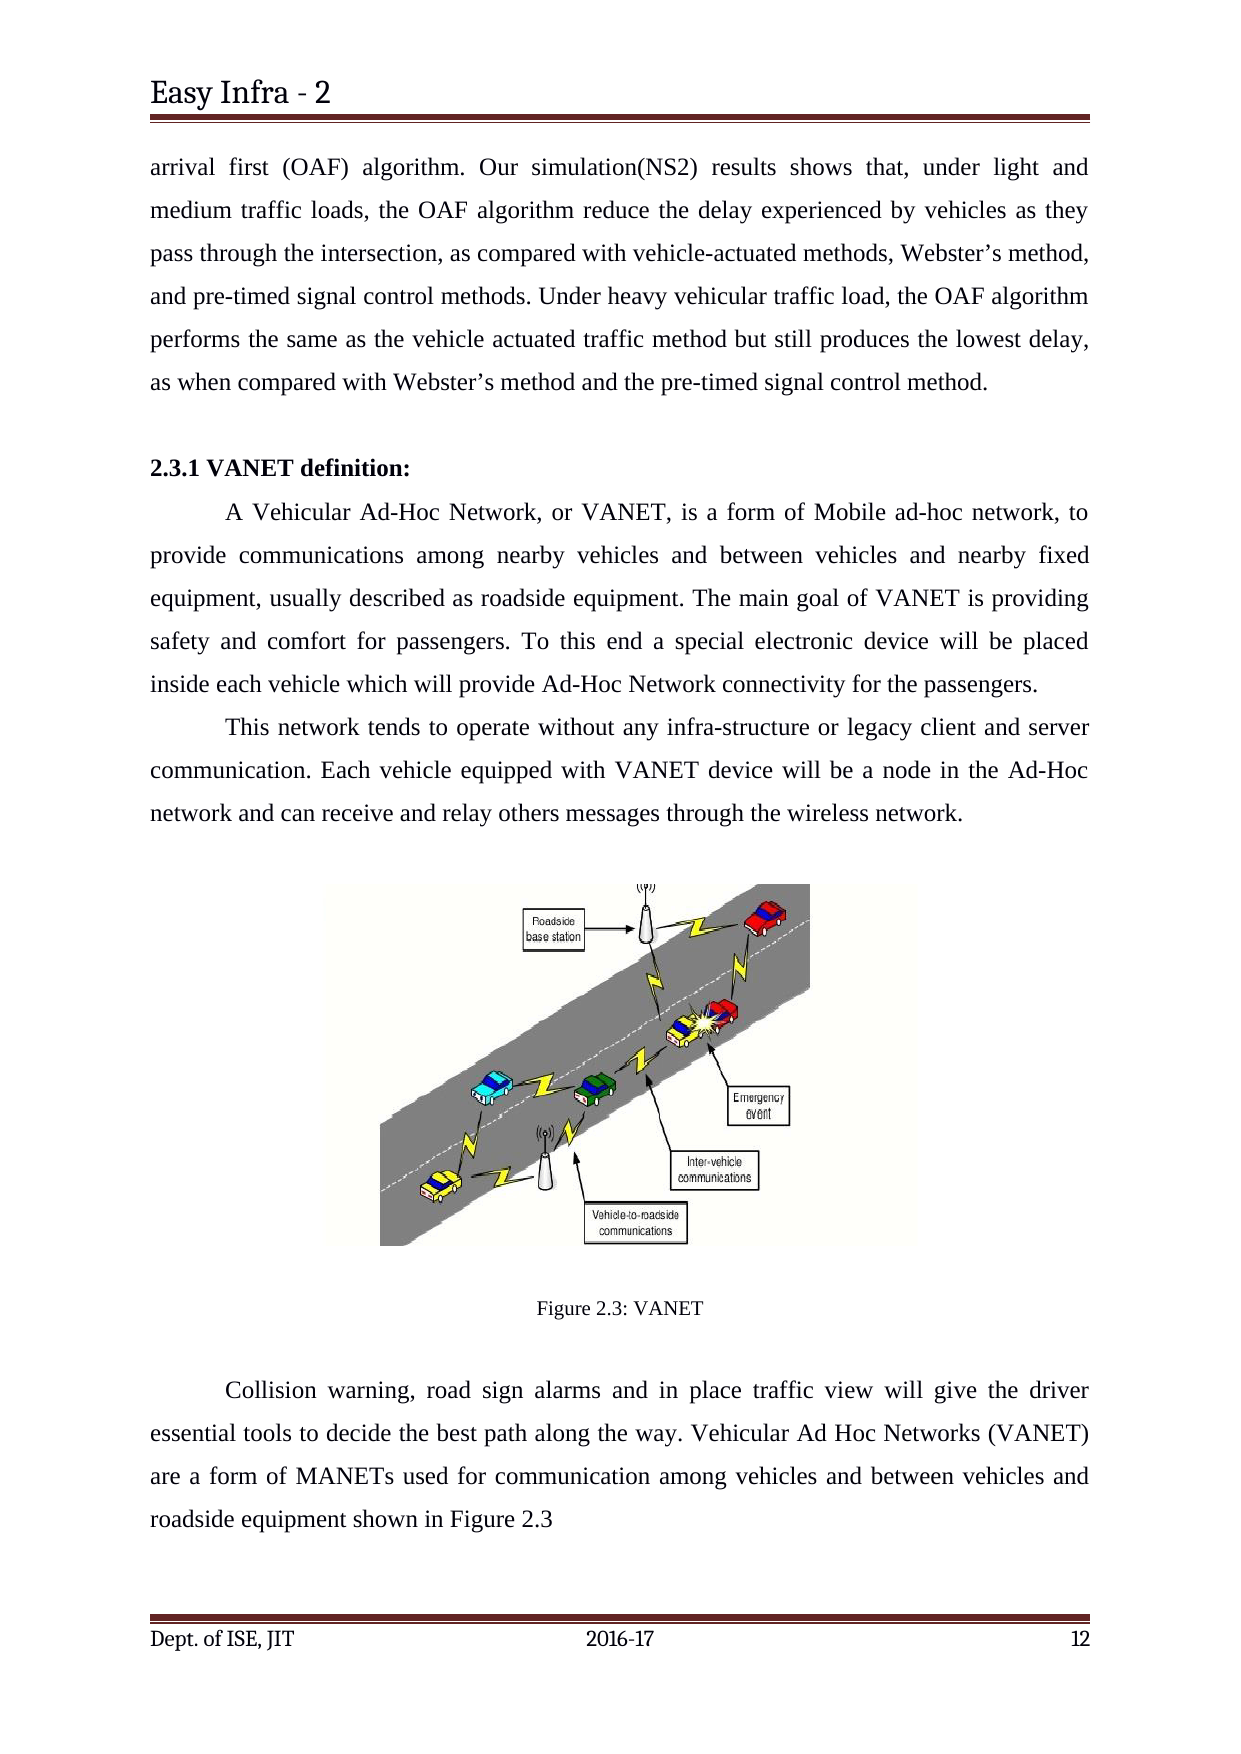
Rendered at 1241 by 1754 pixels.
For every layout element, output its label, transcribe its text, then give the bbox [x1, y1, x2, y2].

text This network tends to operate without any infra-structure or legacy client and server communication. Each vehicle equipped with VANET device will be a node in the Ad-Hoc network and can receive and relay others messages through the wireless network. [150, 712, 1090, 827]
text A Vehicular Ad-Hoc Network, or VANET, is a form of Mobile ad-hoc network, to provide communications among nearby vehicles and between vehicles and nearby fixed equipment, usually described as roadside equipment. The main goal of VANET is providing safety and comfort for passengers. To this end a special electronic device will be placed inside each vehicle which will provide Ad-Hoc Network connectivity for the passengers. [150, 497, 1090, 698]
text 2.3.1 VANET definition: [150, 453, 1090, 482]
picture [322, 884, 918, 1246]
text Collision warning, road sign alarms and in place traffic view will give the driver essential tools to decide the best path along the way. Vehicular Ad Hoc Networks (VANET) are a form of MANETs used for communication among vehicles and between vehicles and roadside equipment shown in Figure 2.3 [150, 1375, 1090, 1533]
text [150, 152, 1090, 396]
text Figure 2.3: VANET [150, 1296, 1090, 1320]
